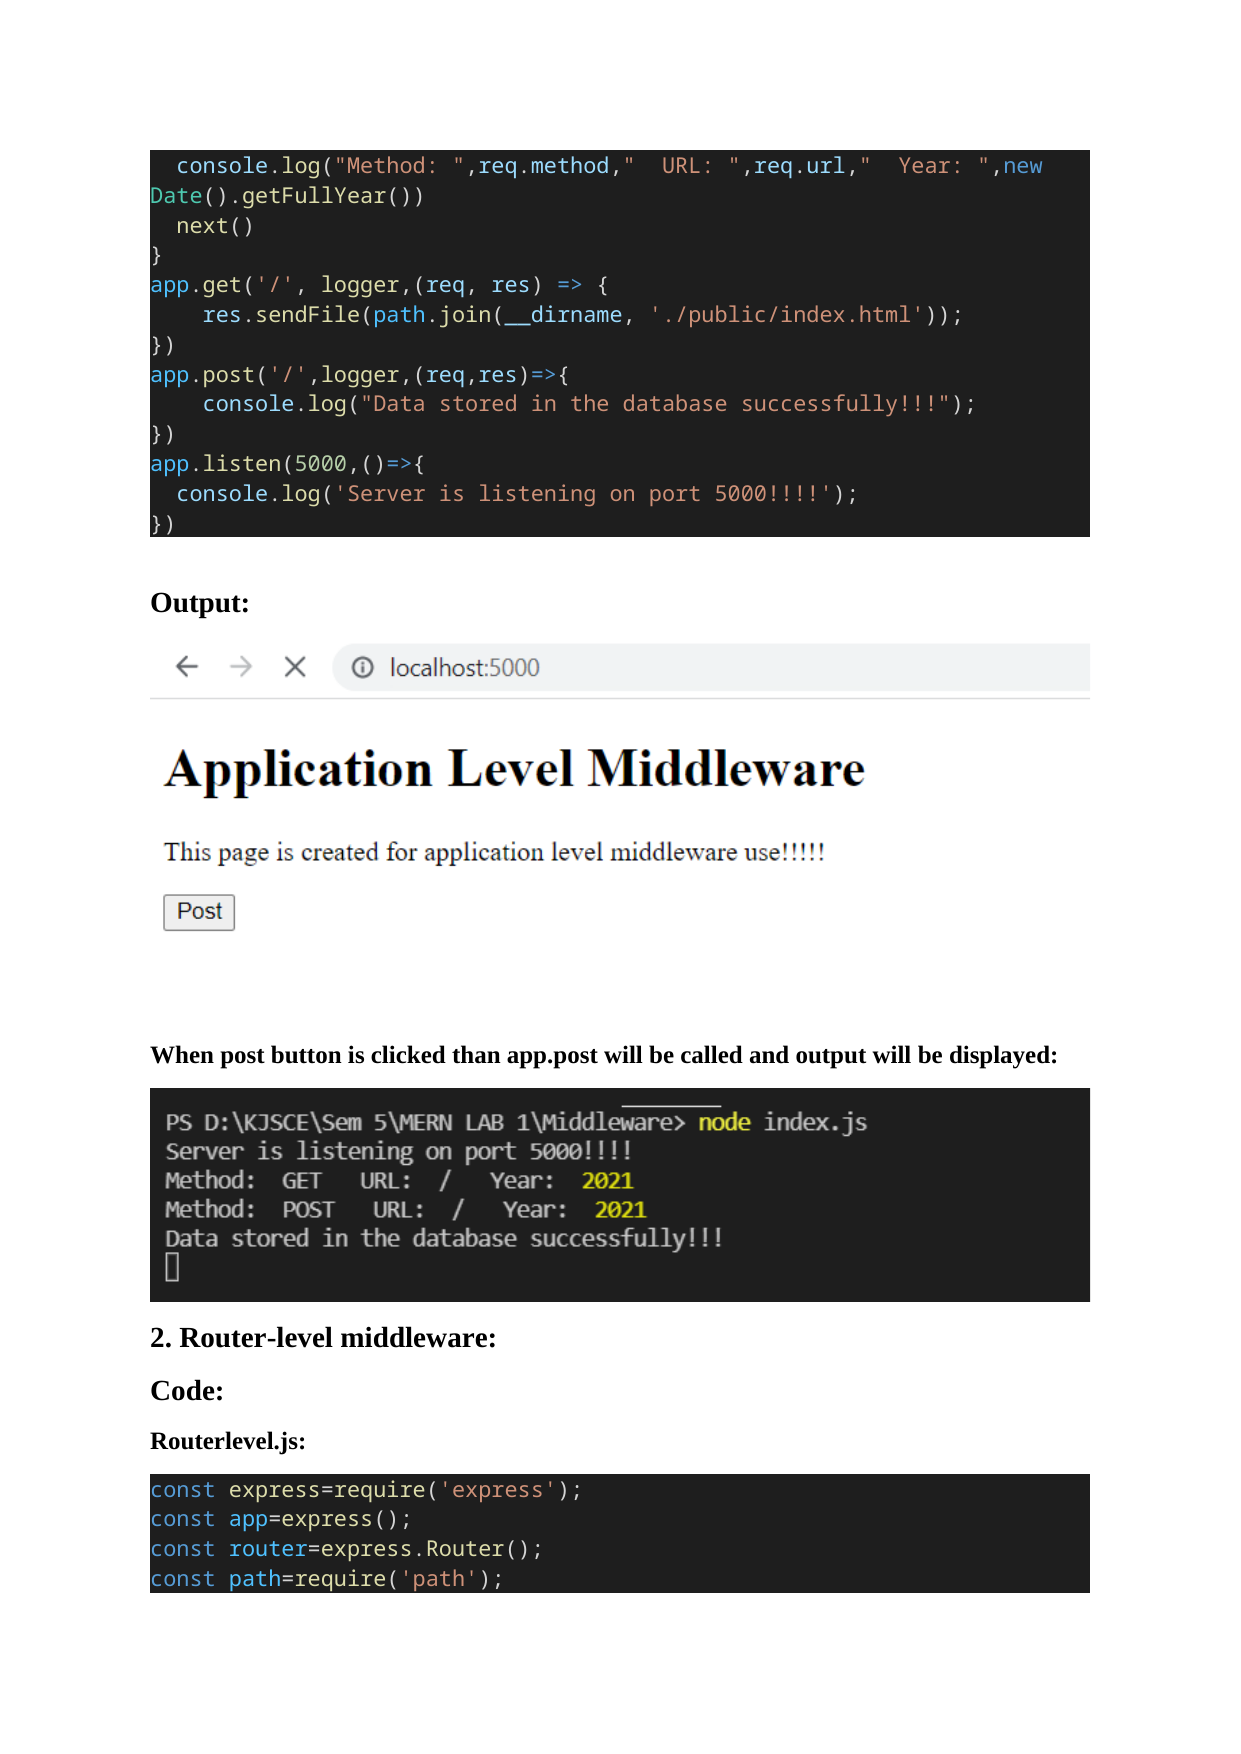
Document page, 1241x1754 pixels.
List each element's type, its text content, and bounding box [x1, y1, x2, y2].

text res.sendFile(path.join(__dirname, './public/index.html')); [150, 299, 1090, 329]
text const path=require('path'); [150, 1563, 1090, 1593]
text Routerlevel.js: [150, 1426, 1090, 1455]
text app.listen(5000,()=>{ [150, 448, 1090, 478]
text console.log("Data stored in the database successfully!!!"); [150, 388, 1090, 418]
text next() [150, 209, 1090, 239]
text }) [150, 329, 1090, 358]
picture [150, 637, 1091, 1022]
text Code: [150, 1373, 1090, 1407]
picture [150, 1088, 1091, 1302]
text const express=require('express'); [150, 1474, 1090, 1503]
text app.post('/',logger,(req,res)=>{ [150, 358, 1090, 388]
text const router=express.Router(); [150, 1533, 1090, 1563]
text 2. Router-level middleware: [150, 1320, 1090, 1354]
text }) [150, 418, 1090, 448]
text app.get('/', logger,(req, res) => { [150, 269, 1090, 299]
text console.log('Server is listening on port 5000!!!!'); [150, 478, 1090, 507]
text Output: [150, 585, 1090, 618]
text const app=express(); [150, 1503, 1090, 1533]
text }) [150, 507, 1090, 537]
text console.log("Method: ",req.method," URL: ",req.url," Year: ",new Date().getFullYear()) [150, 150, 1090, 209]
text When post button is clicked than app.post will be called and output will be displayed: [150, 1040, 1090, 1069]
text } [150, 239, 1090, 269]
